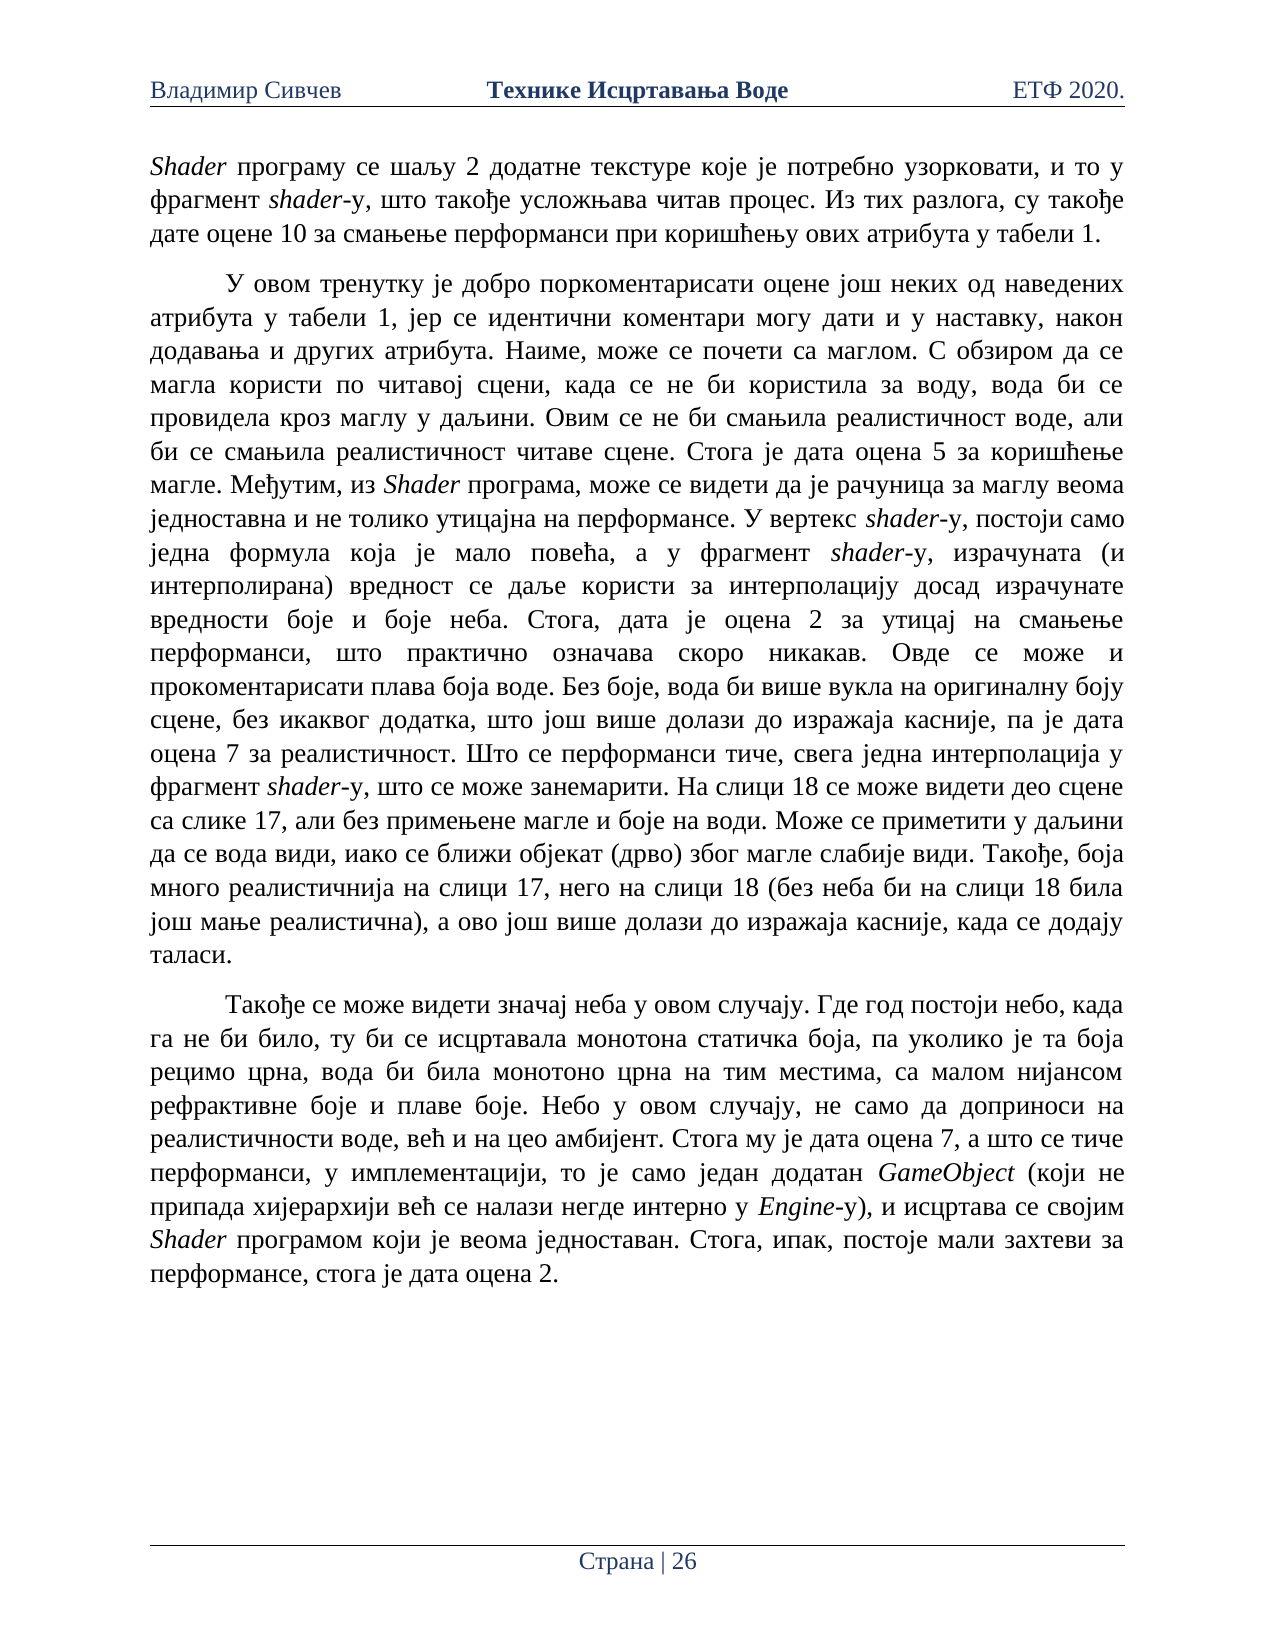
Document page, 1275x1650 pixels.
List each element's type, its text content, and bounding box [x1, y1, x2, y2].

text Такође се може видети значај неба у овом случају. Где год постоји небо, када га не би било, ту би се исцртавала монотона статичка боја, па уколико је та боја рецимо црна, вода би била монотоно црна на тим местима, са малом нијансом рефрактивне боје и плаве боје. Небо у овом случају, не само да доприноси на реалистичности воде, већ и на цео амбијент. Стога му је дата оцена 7, а што се тиче перформанси, у имплементацији, то је само један додатан GameObject (који не припада хијерархији већ се налази негде интерно у Engine-у), и исцртава се својим Shader програмом који је веома једноставан. Стога, ипак, постоје мали захтеви за перформансе, стога је дата оцена 2. [150, 988, 1125, 1288]
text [150, 150, 1125, 248]
text У овом тренутку је добро поркоментарисати оцене још неких од наведених атрибута у табели 1, јер се идентични коментари могу дати и у наставку, након додавања и других атрибута. Наиме, може се почети са маглом. С обзиром да се магла користи по читавој сцени, када се не би користила за воду, вода би се провидела кроз маглу у даљини. Овим се не би смањила реалистичност воде, али би се смањила реалистичност читаве сцене. Стога је дата оцена 5 за коришћење магле. Међутим, из Shader програма, може се видети да је рачуница за маглу веома једноставна и не толико утицајна на перформансе. У вертекс shader-у, постоји само једна формула која је мало повећа, а у фрагмент shader-у, израчуната (и интерполирана) вредност се даље користи за интерполацију досад израчунате вредности боје и боје неба. Стога, дата је оцена 2 за утицај на смањење перформанси, што практично означава скоро никакав. Овде се може и прокоментарисати плава боја воде. Без боје, вода би више вукла на оригиналну боју сцене, без икаквог додатка, што још више долази до изражаја касније, па је дата оцена 7 за реалистичност. Што се перформанси тиче, свега једна интерполација у фрагмент shader-у, што се може занемарити. На слици 18 се може видети део сцене са слике 17, али без примењене магле и боје на води. Може се приметити у даљини да се вода види, иако се ближи објекат (дрво) због магле слабије види. Такође, боја много реалистичнија на слици 17, него на слици 18 (без неба би на слици 18 била још мање реалистична), а ово још више долази до изражаја касније, када се додају таласи. [150, 267, 1125, 969]
